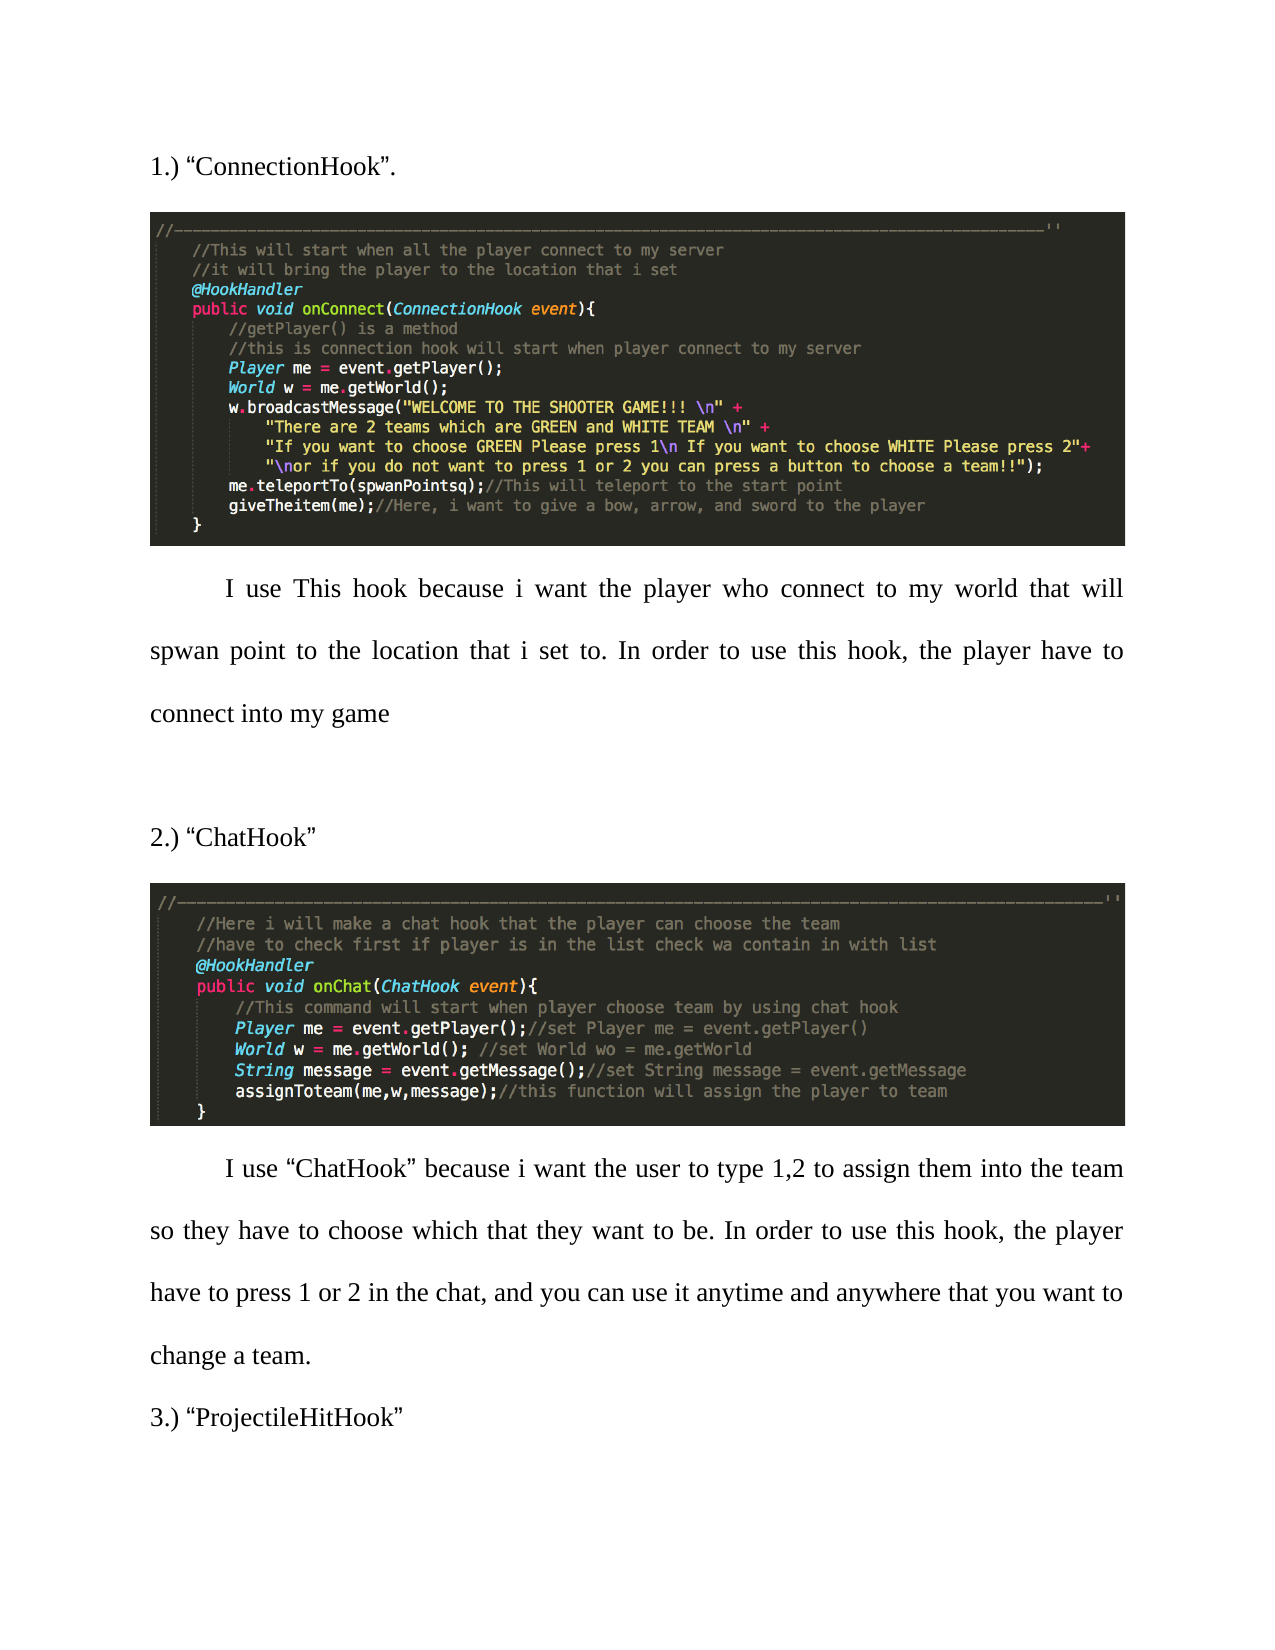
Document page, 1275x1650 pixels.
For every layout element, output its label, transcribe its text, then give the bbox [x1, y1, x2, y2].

text 1.) “ConnectionHook”. [150, 150, 1125, 181]
text 3.) “ProjectileHitHook” [150, 1401, 1125, 1432]
text I use This hook because i want the player who connect to my world that will spwan point to the location that i set to. In order to use this hook, the player have to connect into my game [150, 572, 1125, 728]
text I use “ChatHook” because i want the user to type 1,2 to assign them into the team so they have to choose which that they want to be. In order to use this hook, the player have to press 1 or 2 in the chat, and you can use it anytime and anywhere that you want to change a team. [150, 1152, 1125, 1370]
text 2.) “ChatHook” [150, 821, 1125, 853]
picture [150, 212, 1125, 546]
picture [150, 883, 1125, 1126]
